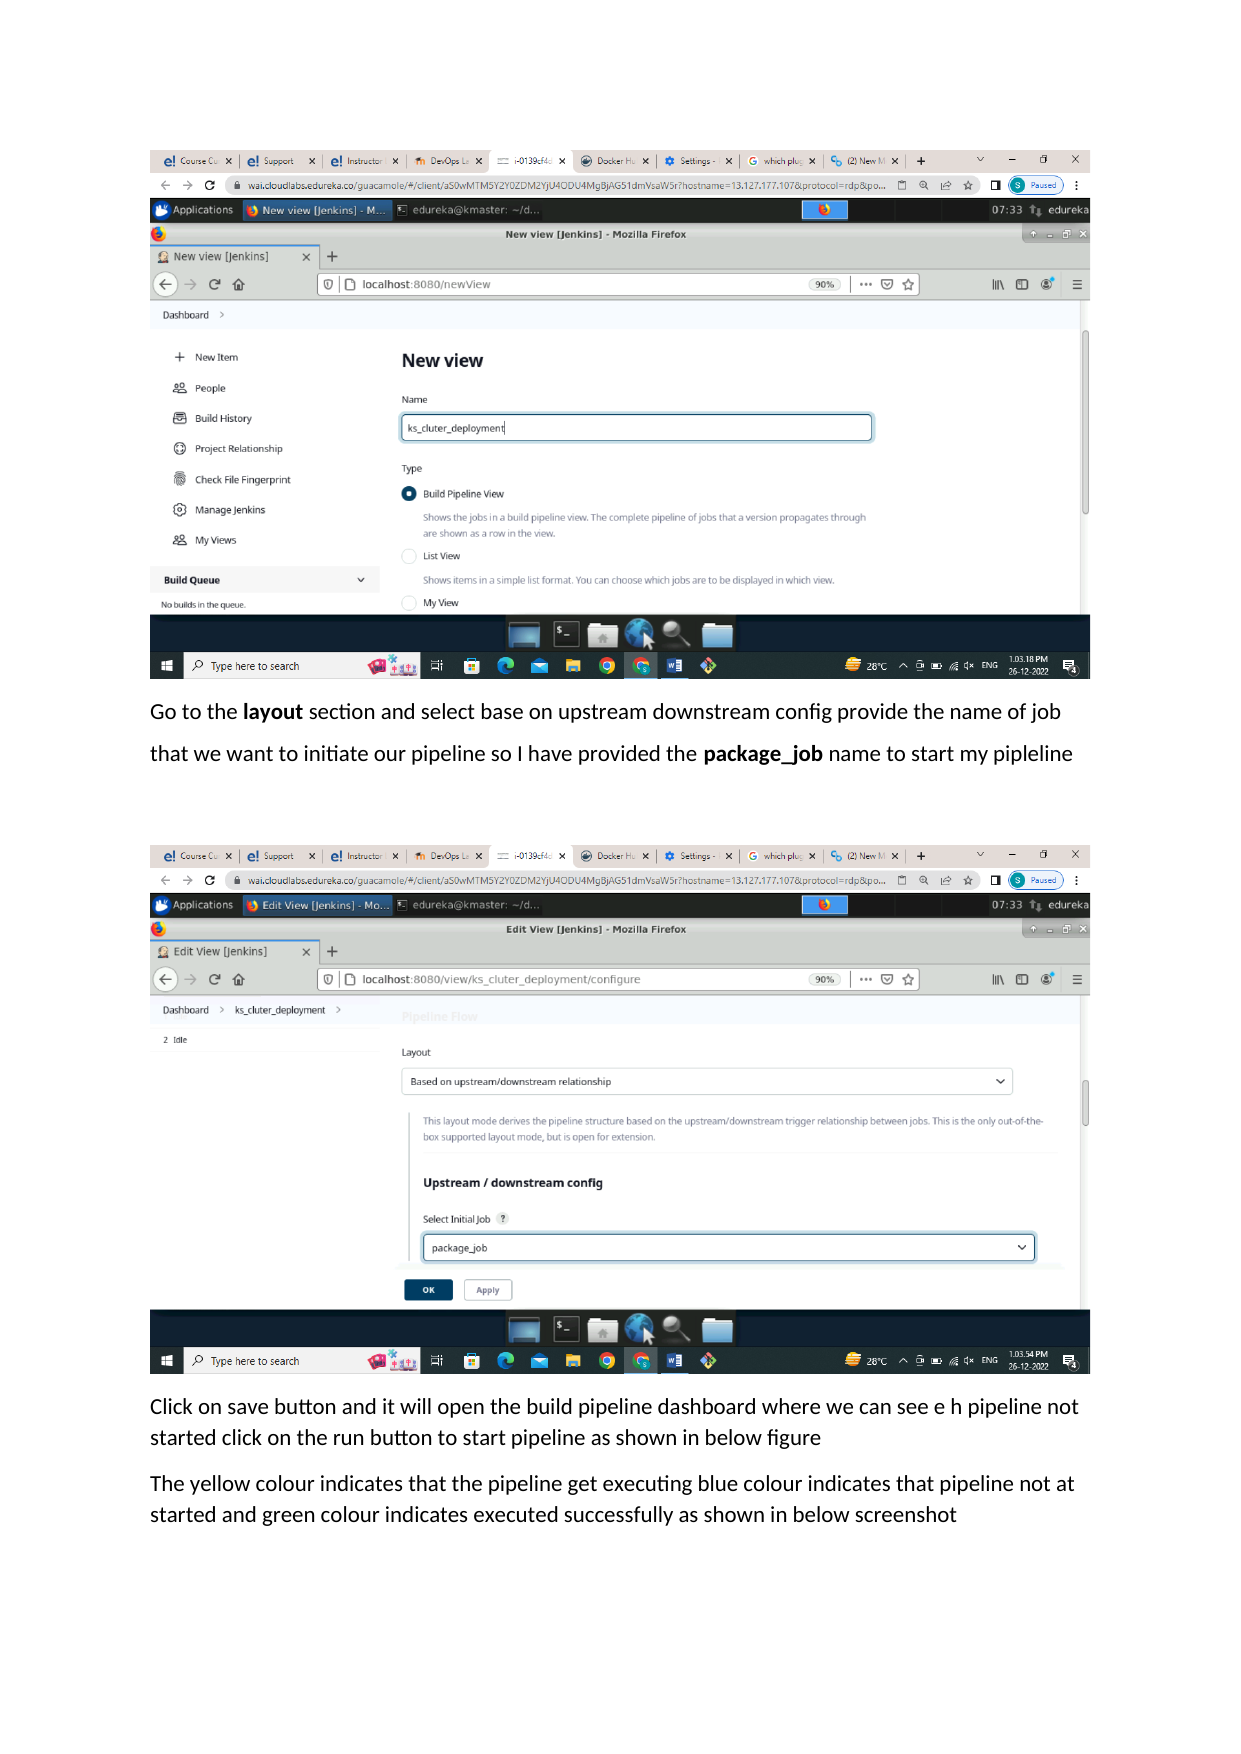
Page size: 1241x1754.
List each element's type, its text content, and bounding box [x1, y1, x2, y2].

picture [150, 845, 1091, 1374]
text Go to the layout section and select base on upstream downstream config provide the name of job that we want to initiate our pipeline so I have provided the package_job name to start my pipleline [150, 697, 1090, 767]
picture [150, 150, 1091, 679]
text The yellow colour indicates that the pipeline get executing blue colour indicates that pipeline not at started and green colour indicates executed successfully as shown in below screenshot [150, 1469, 1090, 1528]
text Click on save button and it will open the build pipeline dashboard where we can see e h pipeline not started click on the run button to start pipeline as shown in below figure [150, 1392, 1090, 1451]
